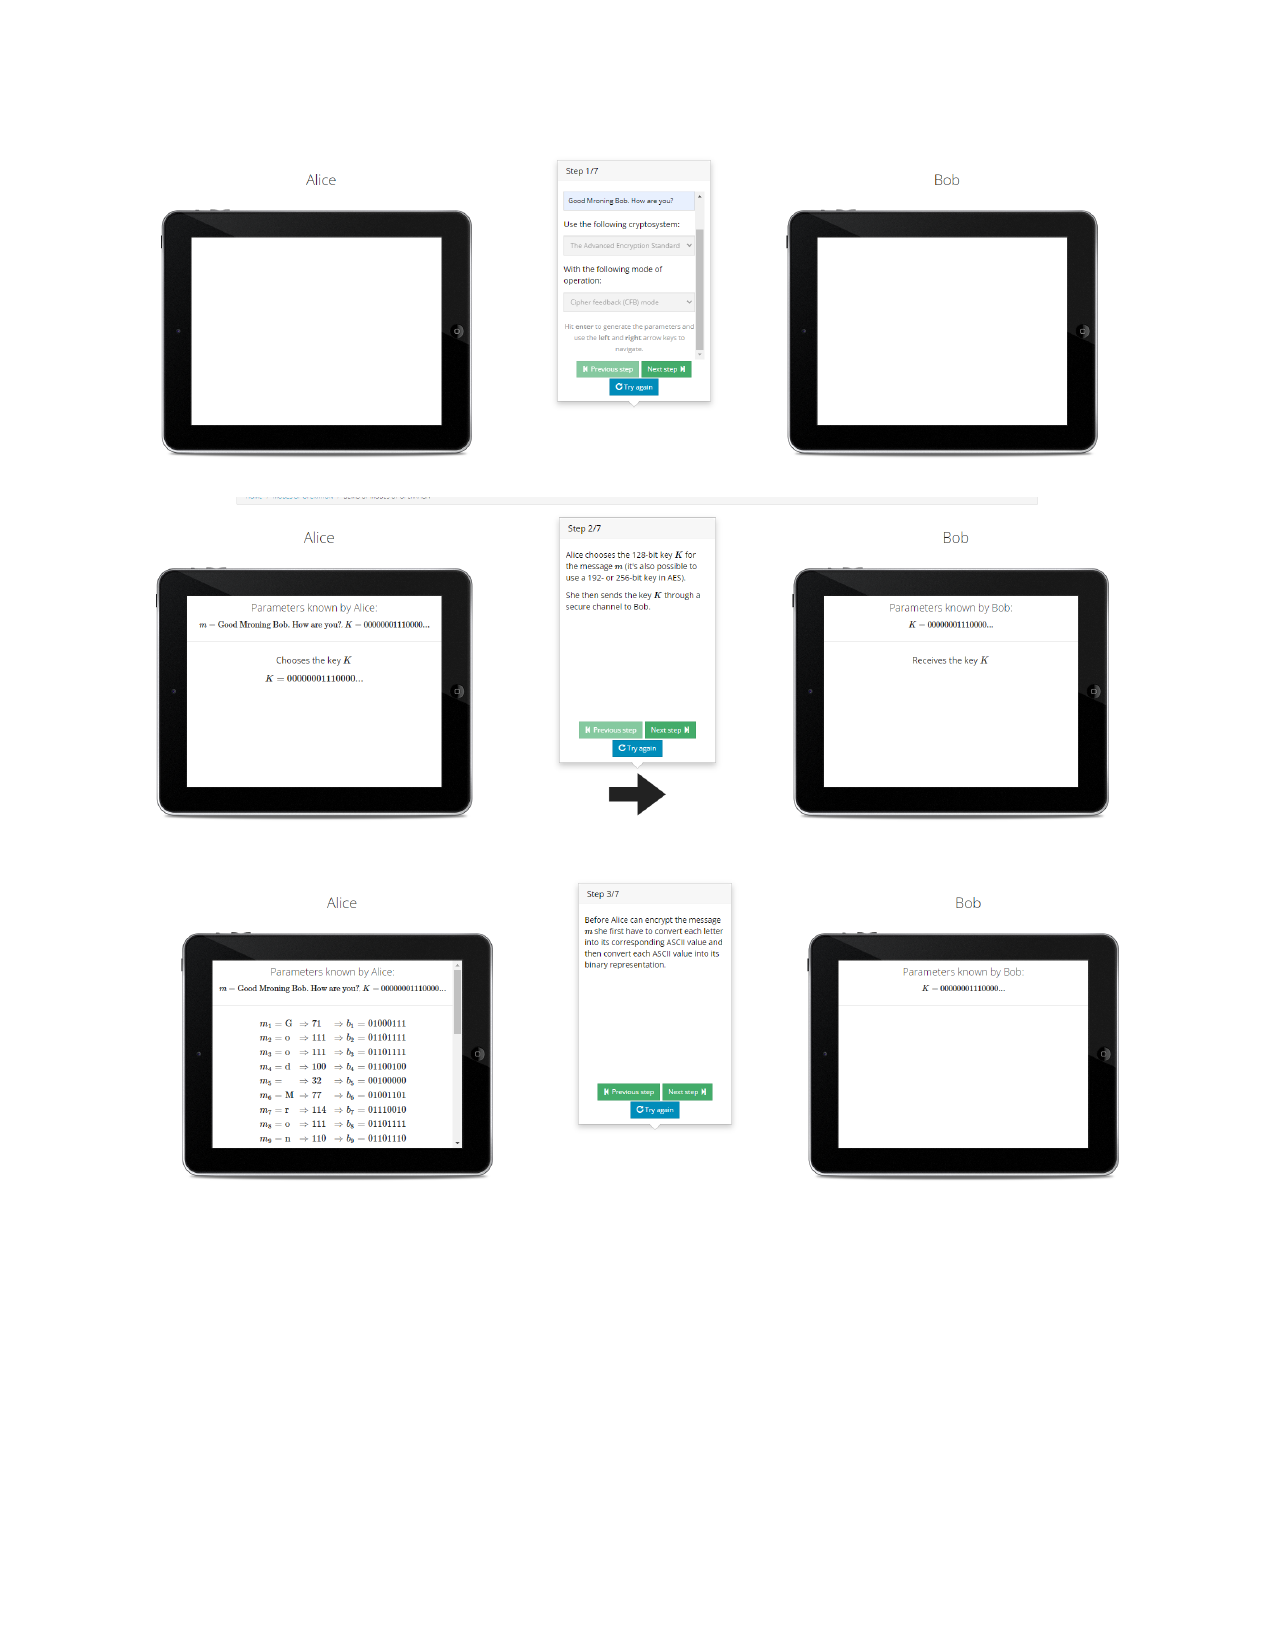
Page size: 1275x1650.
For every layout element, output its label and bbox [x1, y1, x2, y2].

picture [150, 150, 1125, 494]
picture [150, 497, 1125, 869]
picture [150, 872, 1125, 1196]
